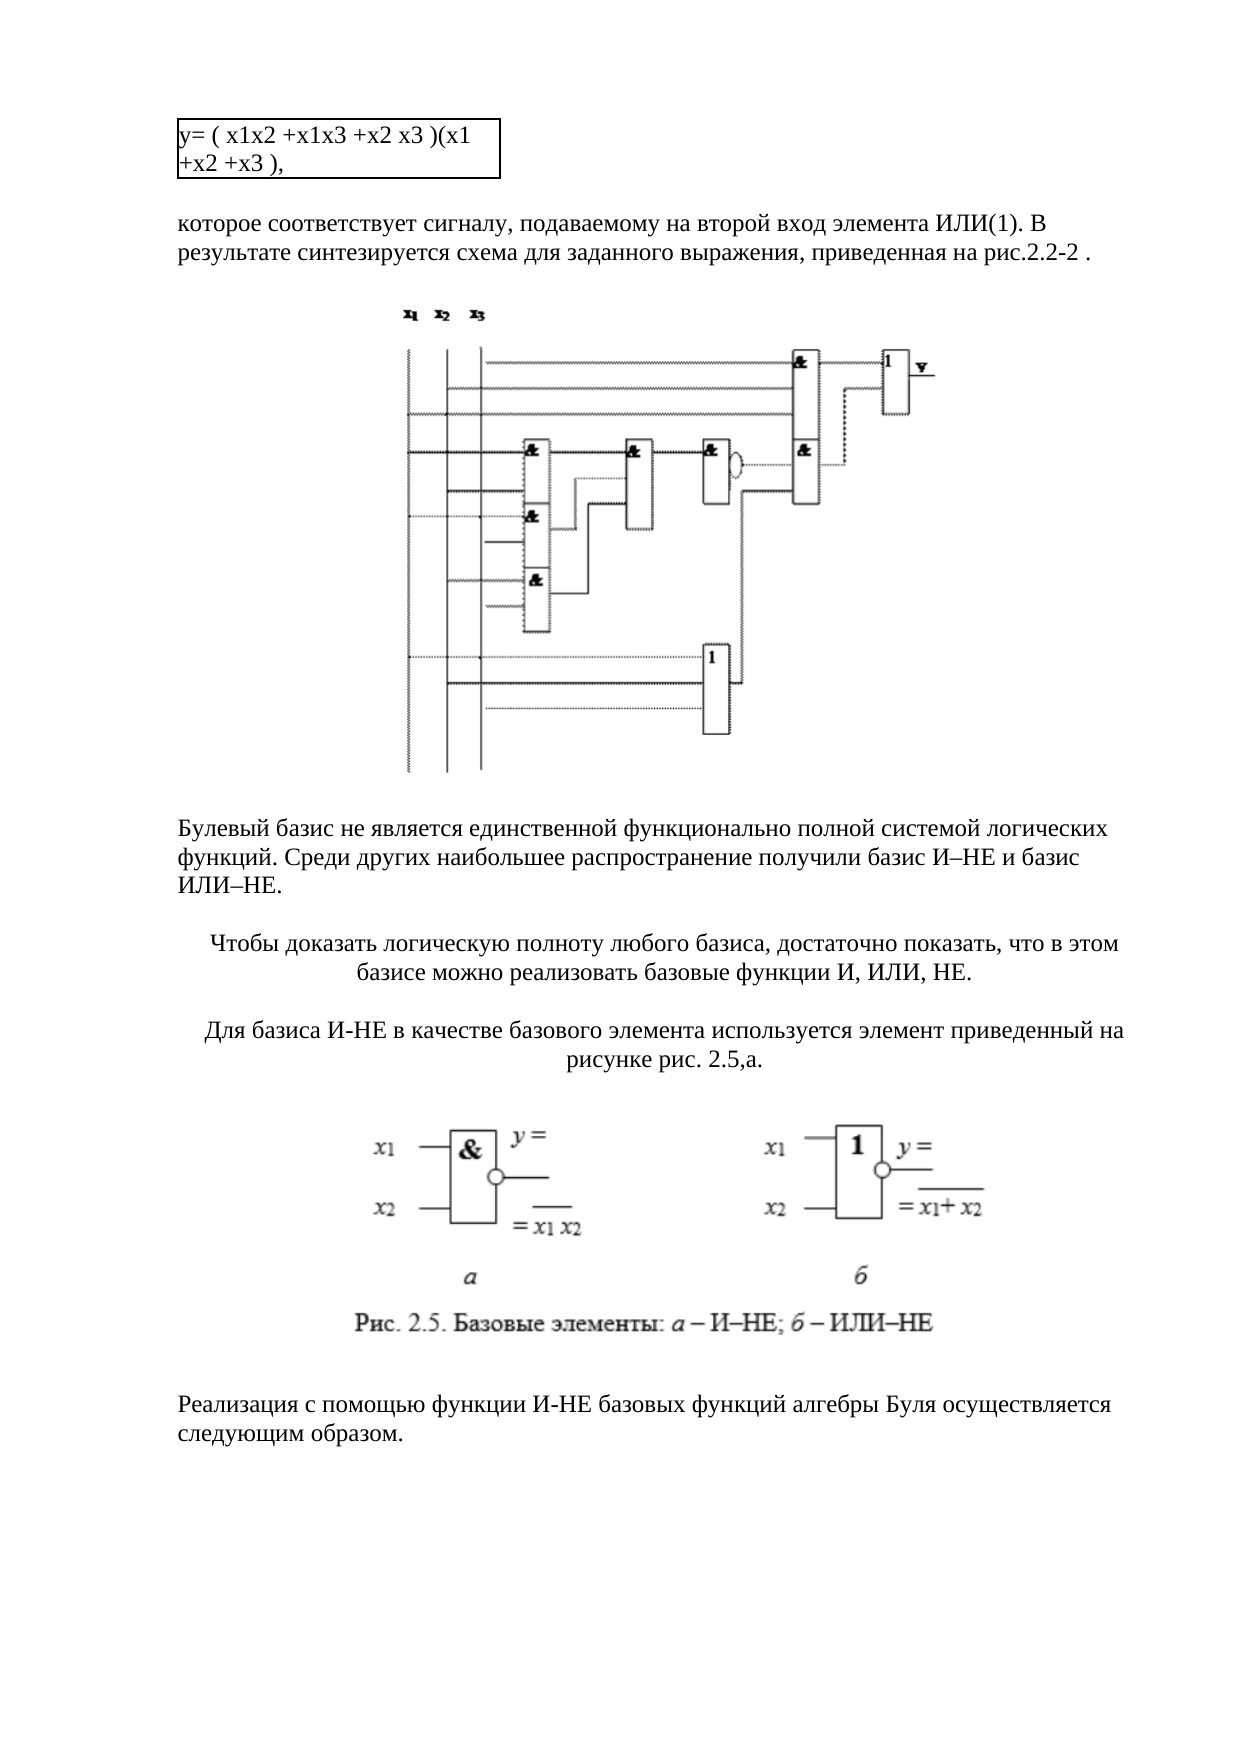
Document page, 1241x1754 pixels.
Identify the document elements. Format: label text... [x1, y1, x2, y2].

text Для базиса И-НЕ в качестве базового элемента используется элемент приведенный на рисунке рис. 2.5,а. [177, 1015, 1152, 1072]
table_header y= ( x1x2 +x1x3 +x2 x3 )(x1 +x2 +x3 ), [179, 120, 499, 177]
text Чтобы доказать логическую полноту любого базиса, достаточно показать, что в этом базисе можно реализовать базовые функции И, ИЛИ, НЕ. [177, 928, 1152, 986]
text которое соответствует сигналу, подаваемому на второй вход элемента ИЛИ(1). В результате синтезируется схема для заданного выражения, приведенная на рис.2.2-2 . [177, 208, 1152, 265]
picture [386, 293, 939, 774]
picture [335, 1088, 988, 1345]
text Реализация с помощью функции И-НЕ базовых функций алгебры Буля осуществляется следующим образом. [177, 1389, 1152, 1447]
text Булевый базис не является единственной функционально полной системой логических функций. Среди других наибольшее распространение получили базис И–НЕ и базис ИЛИ–НЕ. [177, 813, 1152, 899]
